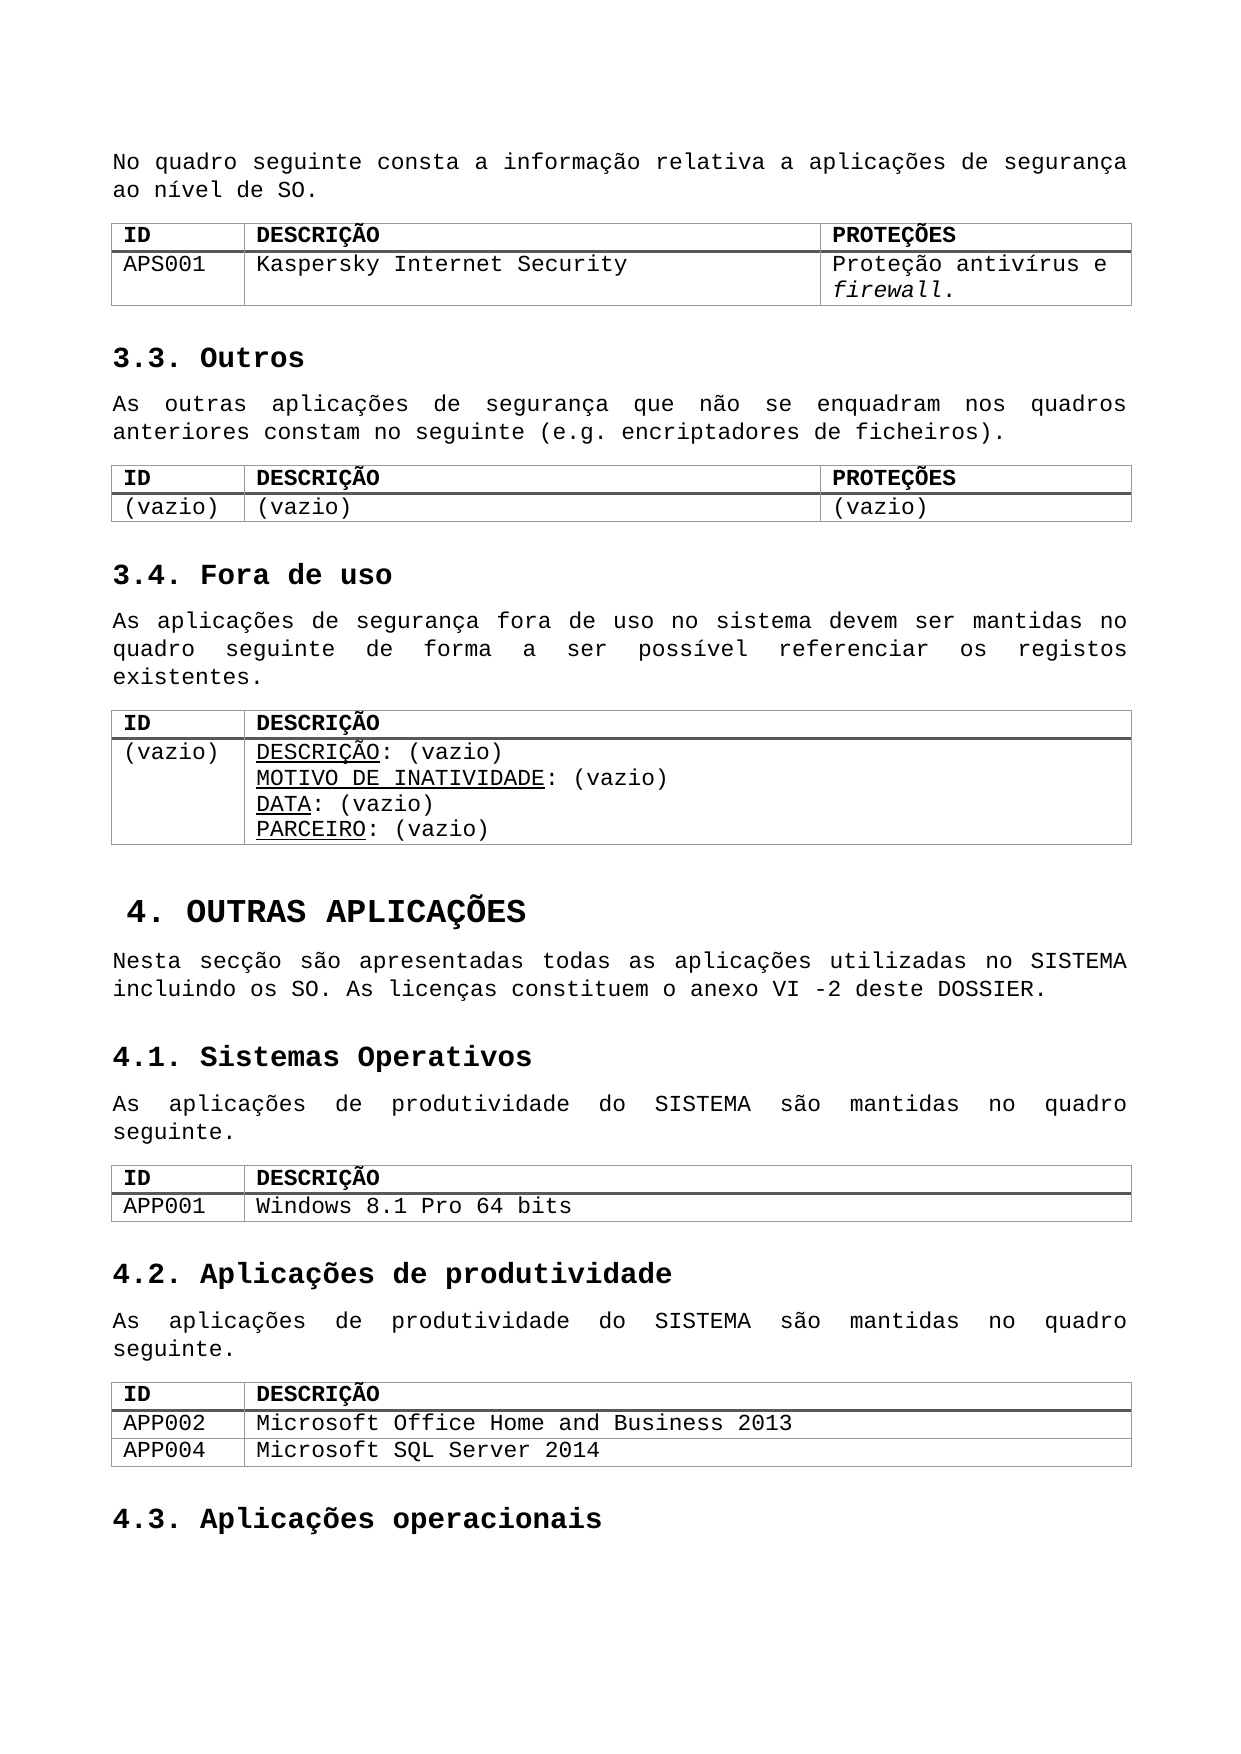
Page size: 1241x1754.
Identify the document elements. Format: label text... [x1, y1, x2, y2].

table_cell (vazio) [112, 495, 244, 521]
text OUTRAS APLICAÇÕES [186, 895, 1128, 933]
table_header ID [112, 1166, 244, 1192]
table_cell APP001 [112, 1195, 244, 1221]
table_cell Proteção antivírus e firewall. [821, 253, 1131, 304]
text As aplicações de segurança fora de uso no sistema devem ser mantidas no quadro seguinte de forma a ser possível referenciar os registos existentes. [112, 609, 1128, 691]
table_cell DESCRIÇÃO: (vazio) MOTIVO DE INATIVIDADE: (vazio) DATA: (vazio) PARCEIRO: (vazio) [245, 740, 1131, 844]
text Aplicações operacionais [112, 1504, 1128, 1537]
table_cell Microsoft SQL Server 2014 [245, 1439, 1131, 1466]
text As aplicações de produtividade do SISTEMA são mantidas no quadro seguinte. [112, 1092, 1128, 1146]
table_cell (vazio) [245, 495, 820, 521]
table_cell APS001 [112, 253, 244, 304]
text Sistemas Operativos [112, 1043, 1128, 1076]
table_cell Microsoft Office Home and Business 2013 [245, 1412, 1131, 1438]
table_header ID [112, 1383, 244, 1408]
table_cell Windows 8.1 Pro 64 bits [245, 1195, 1131, 1221]
text Aplicações de produtividade [112, 1259, 1128, 1292]
table_header DESCRIÇÃO [245, 224, 820, 249]
text No quadro seguinte consta a informação relativa a aplicações de segurança ao nível de SO. [112, 150, 1128, 204]
table_header PROTEÇÕES [821, 466, 1131, 492]
table_cell (vazio) [821, 495, 1131, 521]
text Outros [112, 343, 1128, 376]
table_header DESCRIÇÃO [245, 1383, 1131, 1408]
table_header PROTEÇÕES [821, 224, 1131, 249]
table_cell Kaspersky Internet Security [245, 253, 820, 304]
table_header DESCRIÇÃO [245, 466, 820, 492]
text As outras aplicações de segurança que não se enquadram nos quadros anteriores constam no seguinte (e.g. encriptadores de ficheiros). [112, 393, 1128, 447]
table_cell (vazio) [112, 740, 244, 844]
text As aplicações de produtividade do SISTEMA são mantidas no quadro seguinte. [112, 1309, 1128, 1363]
table_header ID [112, 466, 244, 492]
table_cell APP004 [112, 1439, 244, 1466]
table_cell APP002 [112, 1412, 244, 1438]
table_header DESCRIÇÃO [245, 1166, 1131, 1192]
table_header ID [112, 224, 244, 249]
table_header DESCRIÇÃO [245, 711, 1131, 737]
text Nesta secção são apresentadas todas as aplicações utilizadas no SISTEMA incluindo os SO. As licenças constituem o anexo VI -2 deste DOSSIER. [112, 949, 1128, 1003]
table_header ID [112, 711, 244, 737]
text Fora de uso [112, 560, 1128, 593]
